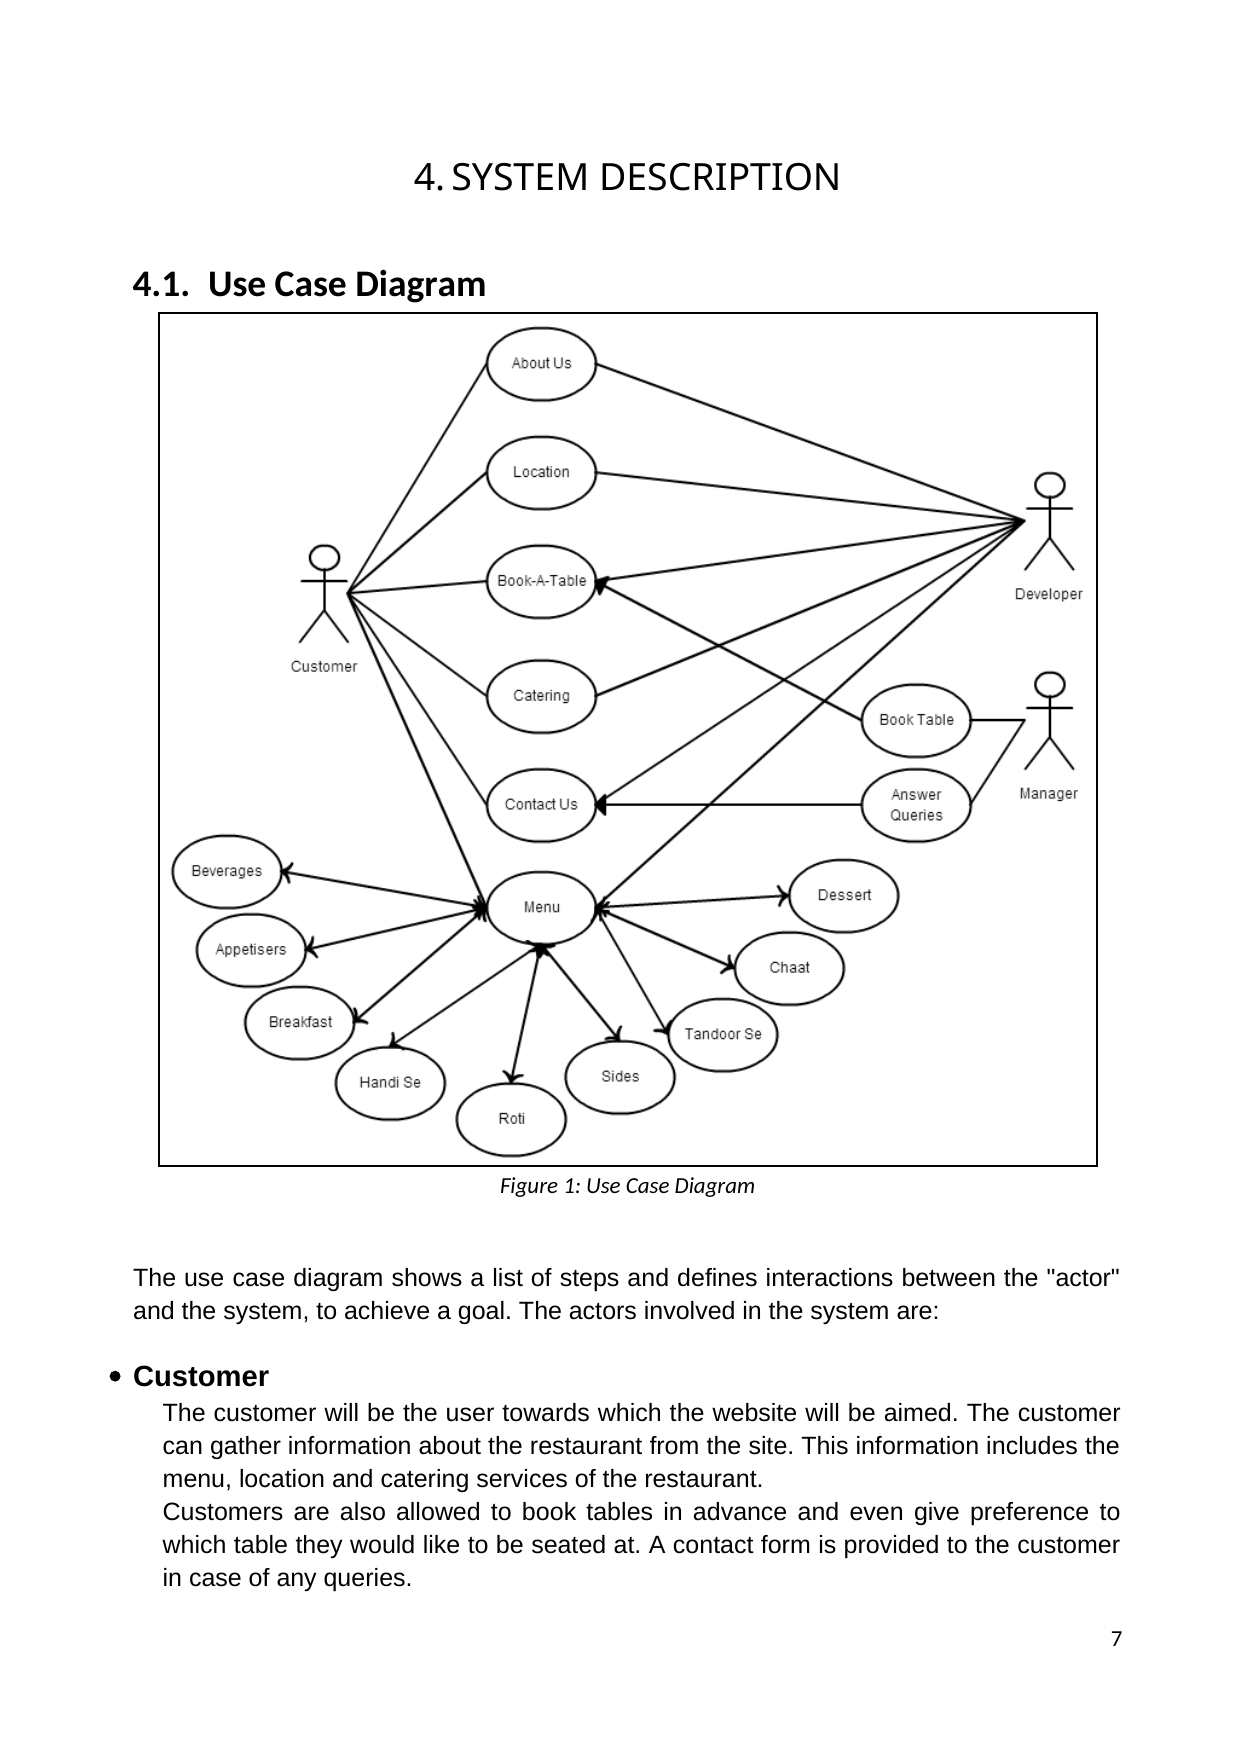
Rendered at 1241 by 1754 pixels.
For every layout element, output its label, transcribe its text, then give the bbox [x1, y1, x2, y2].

list Use Case Diagram [132, 259, 1122, 305]
list SYSTEM DESCRIPTION [133, 150, 1122, 201]
list Customer [110, 1359, 1122, 1393]
list The customer will be the user towards which the website will be aimed. The customer can gather information about the restaurant from the site. This information includes the menu, location and catering services of the restaurant. [162, 1398, 1122, 1492]
list Customers are also allowed to book tables in advance and even give preference to which table they would like to be seated at. A contact form is provided to the customer in case of any queries. [162, 1497, 1122, 1592]
list The use case diagram shows a list of steps and defines interactions between the "actor" and the system, to achieve a goal. The actors involved in the system are: [133, 1263, 1122, 1324]
text Figure 1: Use Case Diagram [133, 1171, 1122, 1199]
picture [160, 314, 1096, 1165]
